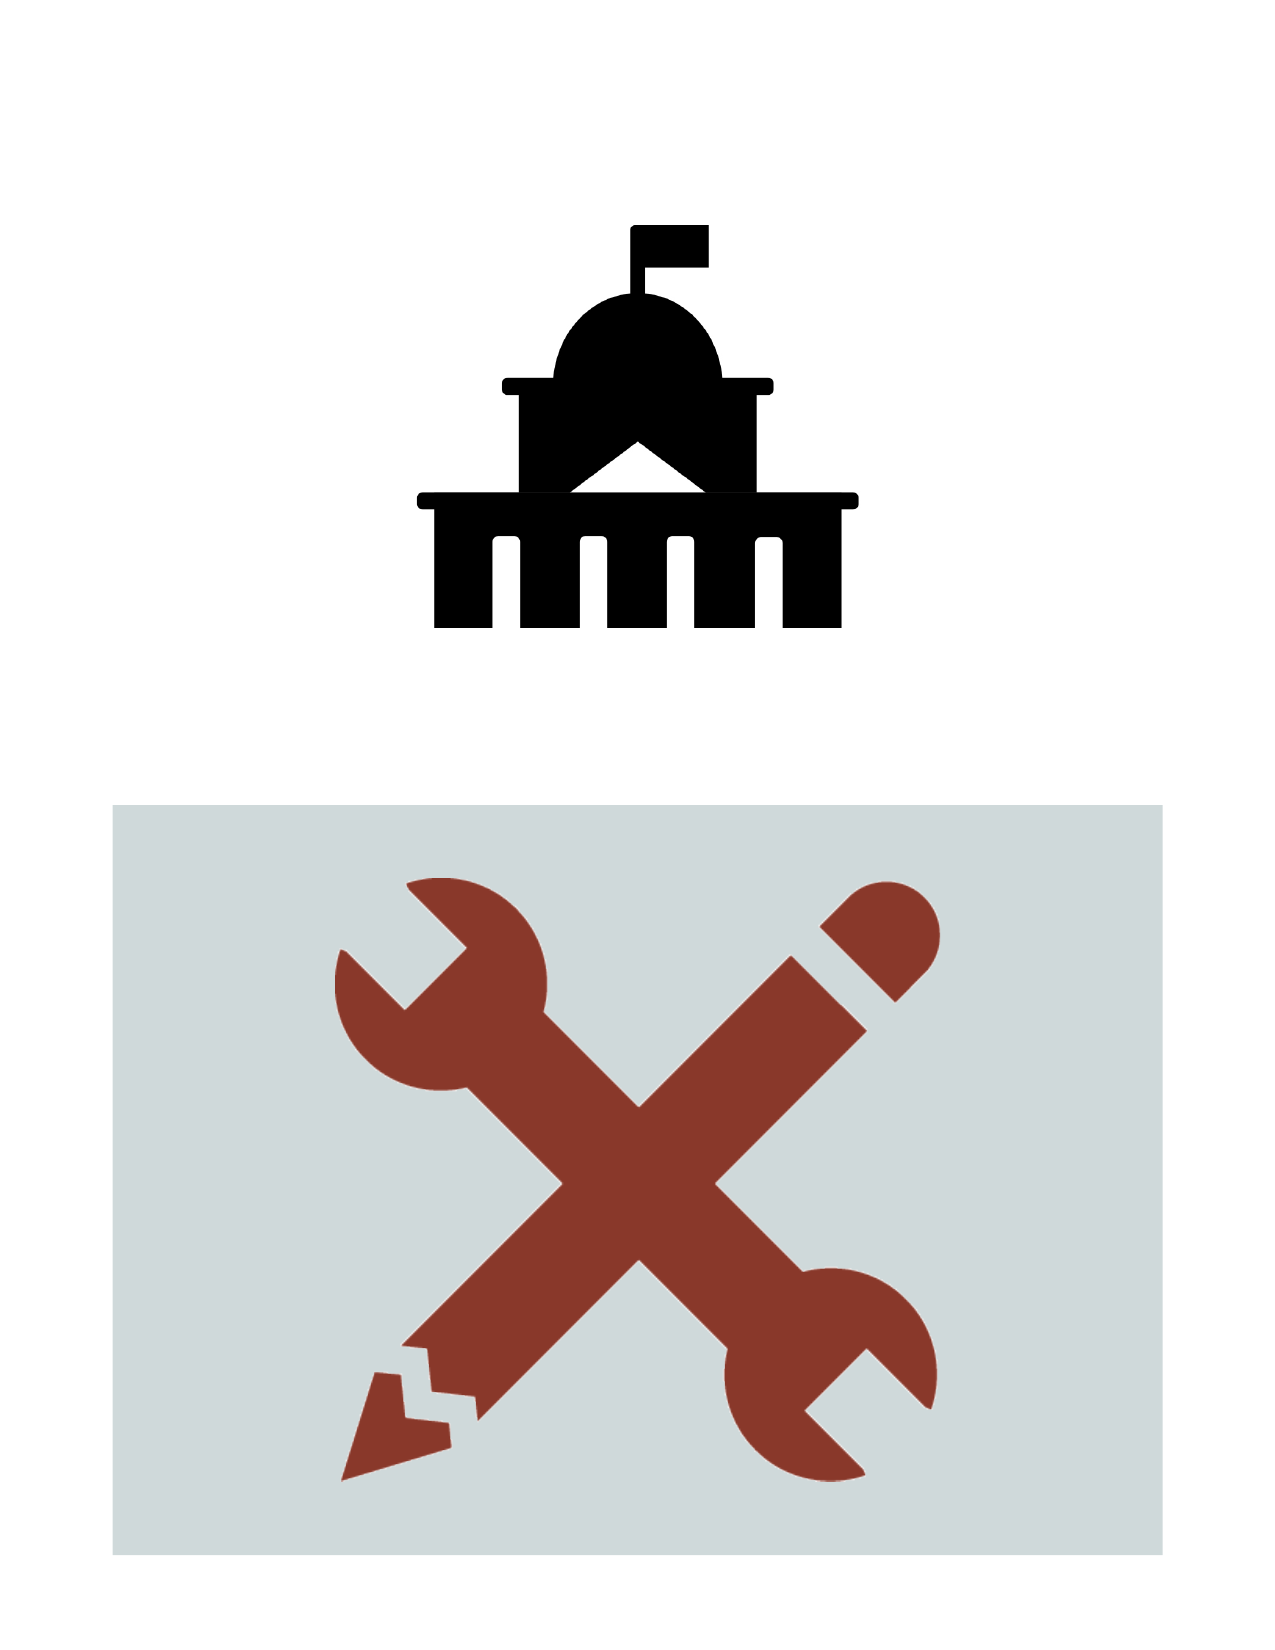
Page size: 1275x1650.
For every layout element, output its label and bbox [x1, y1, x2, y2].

picture [334, 150, 941, 756]
